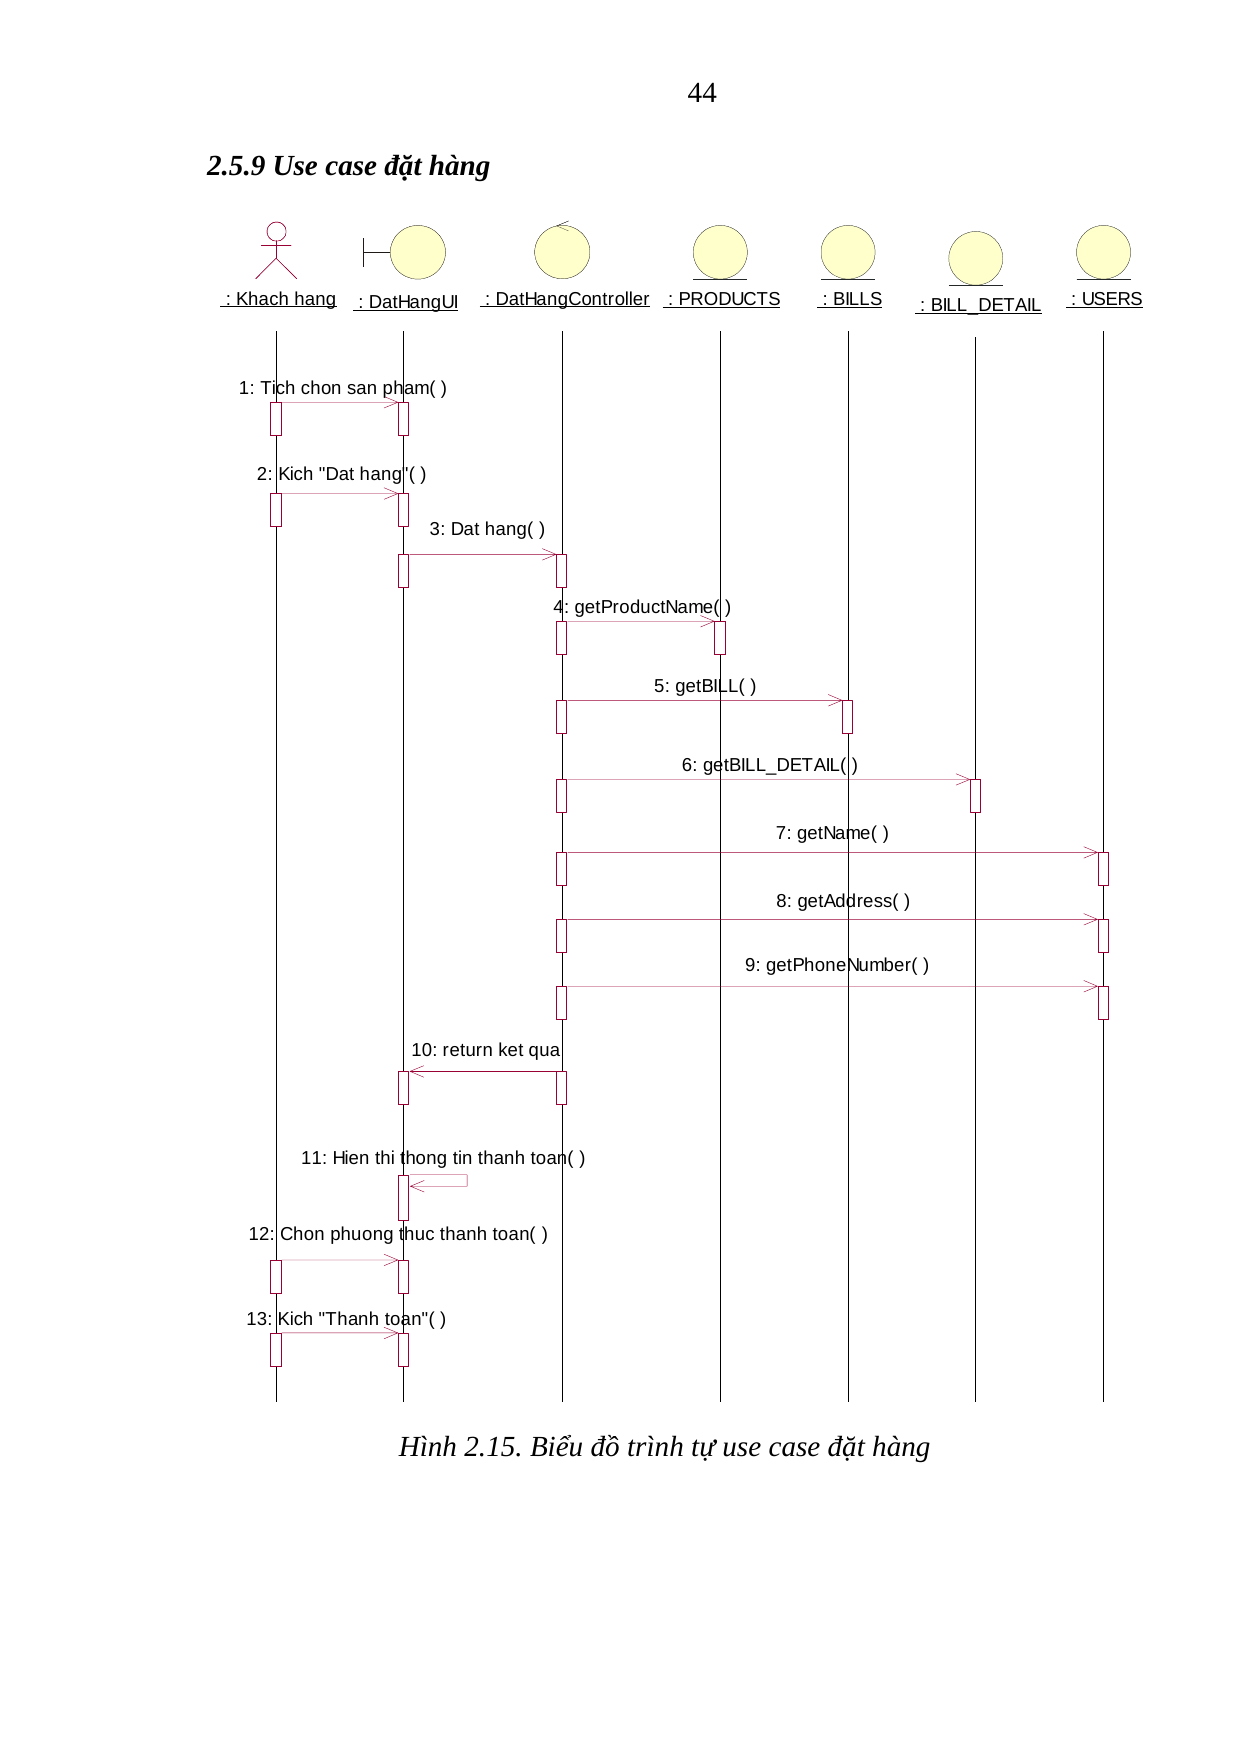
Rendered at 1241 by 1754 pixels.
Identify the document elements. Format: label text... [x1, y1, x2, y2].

text Hình 2.15. Biểu đồ trình tự use case đặt hàng [207, 1429, 1122, 1463]
subtitle Use case đặt hàng [207, 148, 1122, 181]
